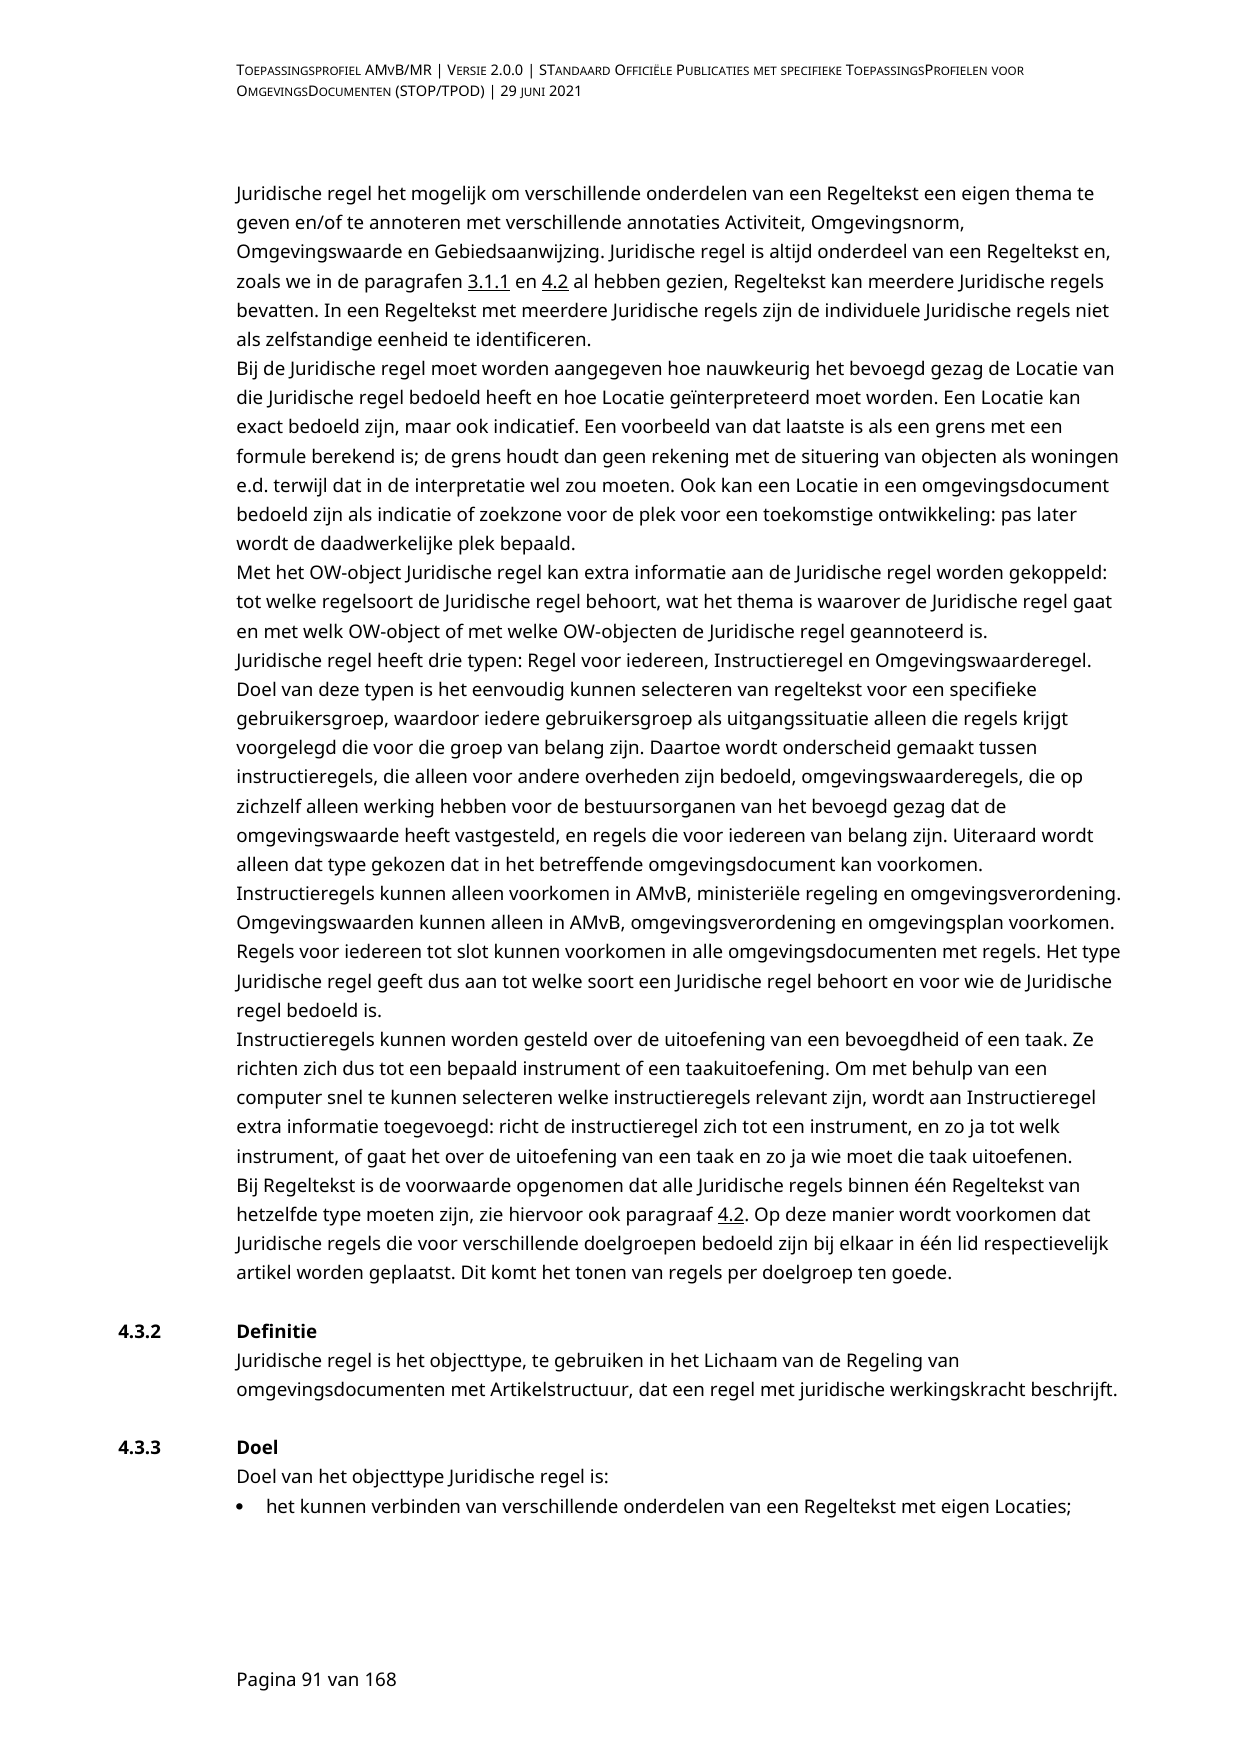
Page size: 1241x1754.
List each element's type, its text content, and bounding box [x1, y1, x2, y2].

text Instructieregels kunnen worden gesteld over de uitoefening van een bevoegdheid of een taak. Ze richten zich dus tot een bepaald instrument of een taakuitoefening. Om met behulp van een computer snel te kunnen selecteren welke instructieregels relevant zijn, wordt aan Instructieregel extra informatie toegevoegd: richt de instructieregel zich tot een instrument, en zo ja tot welk instrument, of gaat het over de uitoefening van een taak en zo ja wie moet die taak uitoefenen. [236, 1023, 1122, 1169]
text Juridische regel is het objecttype, te gebruiken in het Lichaam van de Regeling van omgevingsdocumenten met Artikelstructuur, dat een regel met juridische werkingskracht beschrijft. [236, 1344, 1122, 1402]
text Doel van het objecttype Juridische regel is: [236, 1461, 1122, 1490]
subtitle Definitie [118, 1315, 1122, 1344]
text Bij de Juridische regel moet worden aangegeven hoe nauwkeurig het bevoegd gezag de Locatie van die Juridische regel bedoeld heeft en hoe Locatie geïnterpreteerd moet worden. Een Locatie kan exact bedoeld zijn, maar ook indicatief. Een voorbeeld van dat laatste is als een grens met een formule berekend is; de grens houdt dan geen rekening met de situering van objecten als woningen e.d. terwijl dat in de interpretatie wel zou moeten. Ook kan een Locatie in een omgevingsdocument bedoeld zijn als indicatie of zoekzone voor de plek voor een toekomstige ontwikkeling: pas later wordt de daadwerkelijke plek bepaald. [236, 352, 1122, 556]
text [236, 177, 1122, 352]
text het kunnen verbinden van verschillende onderdelen van een Regeltekst met eigen Locaties; [236, 1490, 1122, 1519]
text Met het OW-object Juridische regel kan extra informatie aan de Juridische regel worden gekoppeld: tot welke regelsoort de Juridische regel behoort, wat het thema is waarover de Juridische regel gaat en met welk OW-object of met welke OW-objecten de Juridische regel geannoteerd is. [236, 556, 1122, 644]
text Juridische regel heeft drie typen: Regel voor iedereen, Instructieregel en Omgevingswaarderegel. Doel van deze typen is het eenvoudig kunnen selecteren van regeltekst voor een specifieke gebruikersgroep, waardoor iedere gebruikersgroep als uitgangssituatie alleen die regels krijgt voorgelegd die voor die groep van belang zijn. Daartoe wordt onderscheid gemaakt tussen instructieregels, die alleen voor andere overheden zijn bedoeld, omgevingswaarderegels, die op zichzelf alleen werking hebben voor de bestuursorganen van het bevoegd gezag dat de omgevingswaarde heeft vastgesteld, en regels die voor iedereen van belang zijn. Uiteraard wordt alleen dat type gekozen dat in het betreffende omgevingsdocument kan voorkomen. Instructieregels kunnen alleen voorkomen in AMvB, ministeriële regeling en omgevingsverordening. Omgevingswaarden kunnen alleen in AMvB, omgevingsverordening en omgevingsplan voorkomen. Regels voor iedereen tot slot kunnen voorkomen in alle omgevingsdocumenten met regels. Het type Juridische regel geeft dus aan tot welke soort een Juridische regel behoort en voor wie de Juridische regel bedoeld is. [236, 644, 1122, 1023]
text Bij Regeltekst is de voorwaarde opgenomen dat alle Juridische regels binnen één Regeltekst van hetzelfde type moeten zijn, zie hiervoor ook paragraaf 7.2. Op deze manier wordt voorkomen dat Juridische regels die voor verschillende doelgroepen bedoeld zijn bij elkaar in één lid respectievelijk artikel worden geplaatst. Dit komt het tonen van regels per doelgroep ten goede. [236, 1169, 1122, 1286]
subtitle Doel [118, 1431, 1122, 1461]
